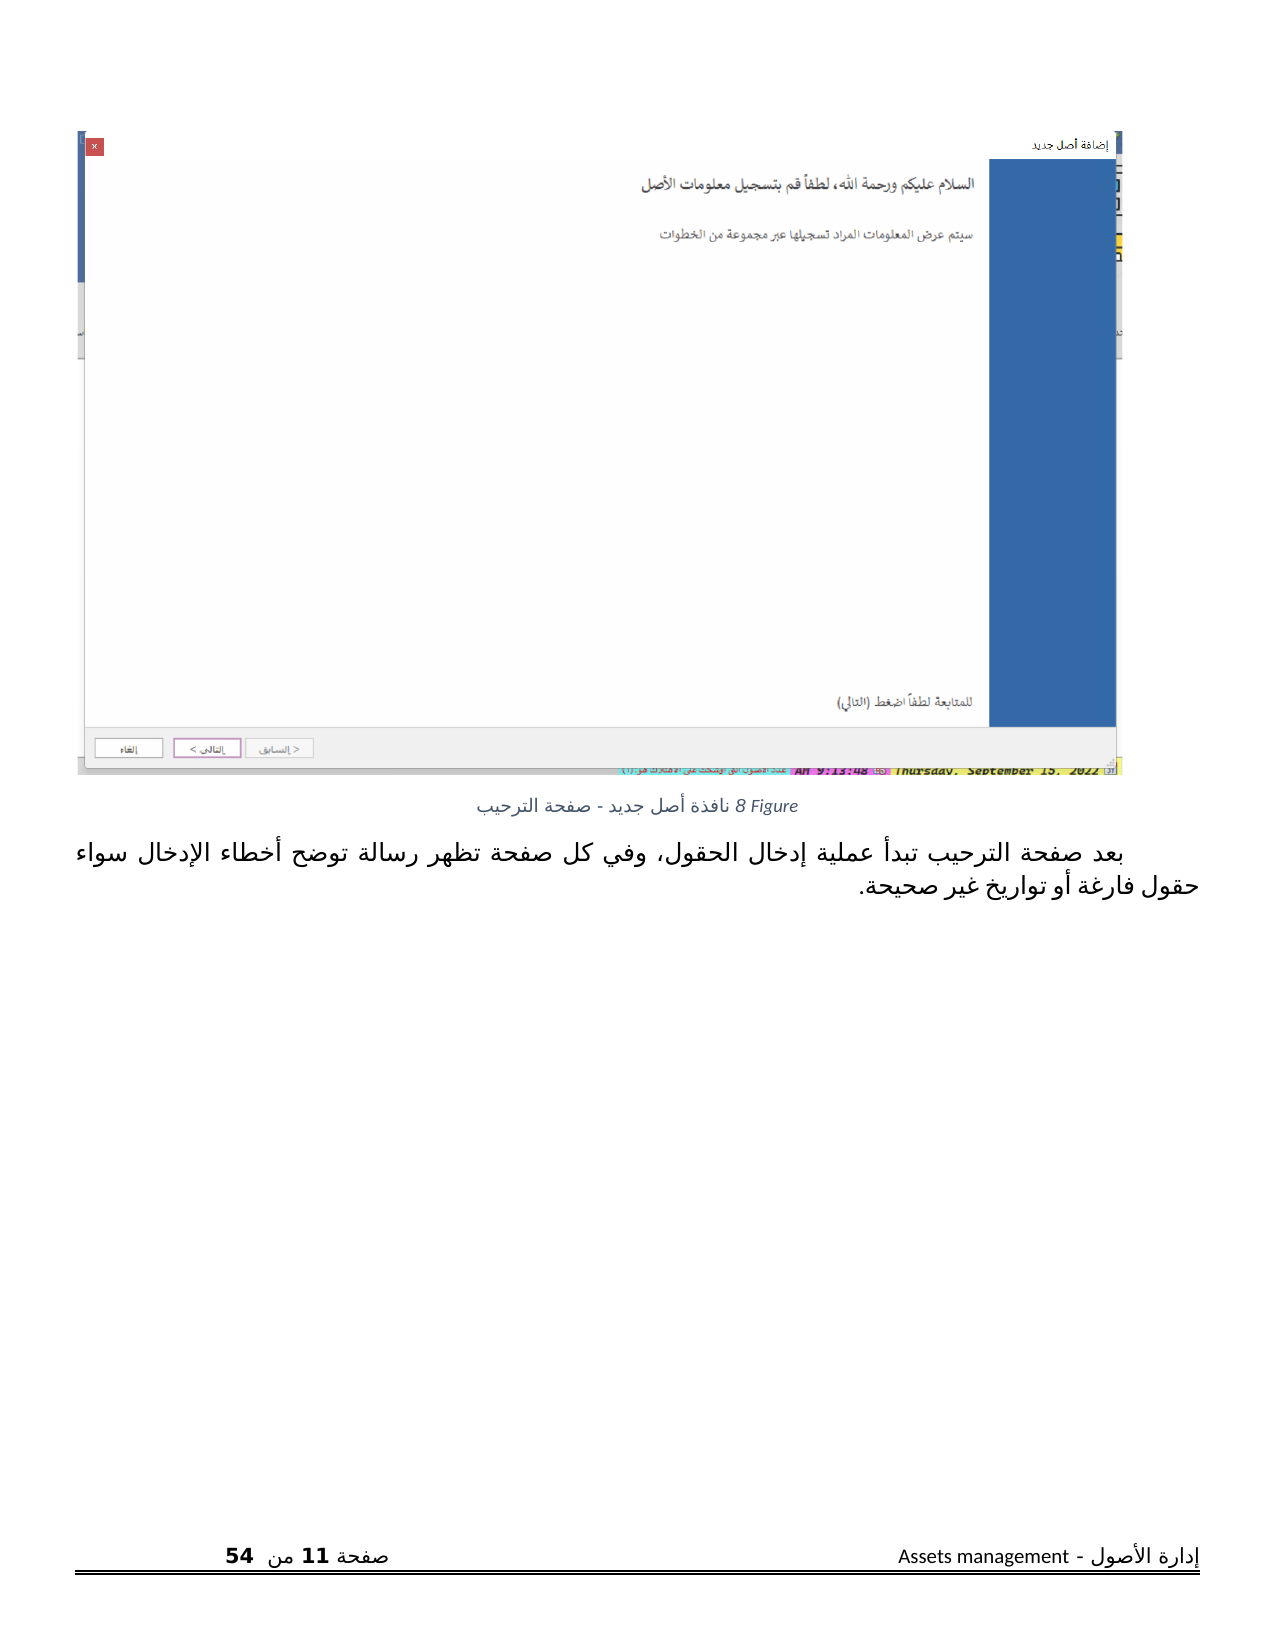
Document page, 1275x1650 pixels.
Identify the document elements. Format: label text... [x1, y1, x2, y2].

picture [77, 131, 1123, 775]
text بعد صفحة الترحيب تبدأ عملية إدخال الحقول، وفي كل صفحة تظهر رسالة توضح أخطاء الإدخال سواء حقول فارغة أو تواريخ غير صحيحة. [75, 838, 1200, 901]
text Figure 8 نافذة أصل جديد - صفحة الترحيب [75, 794, 1200, 817]
